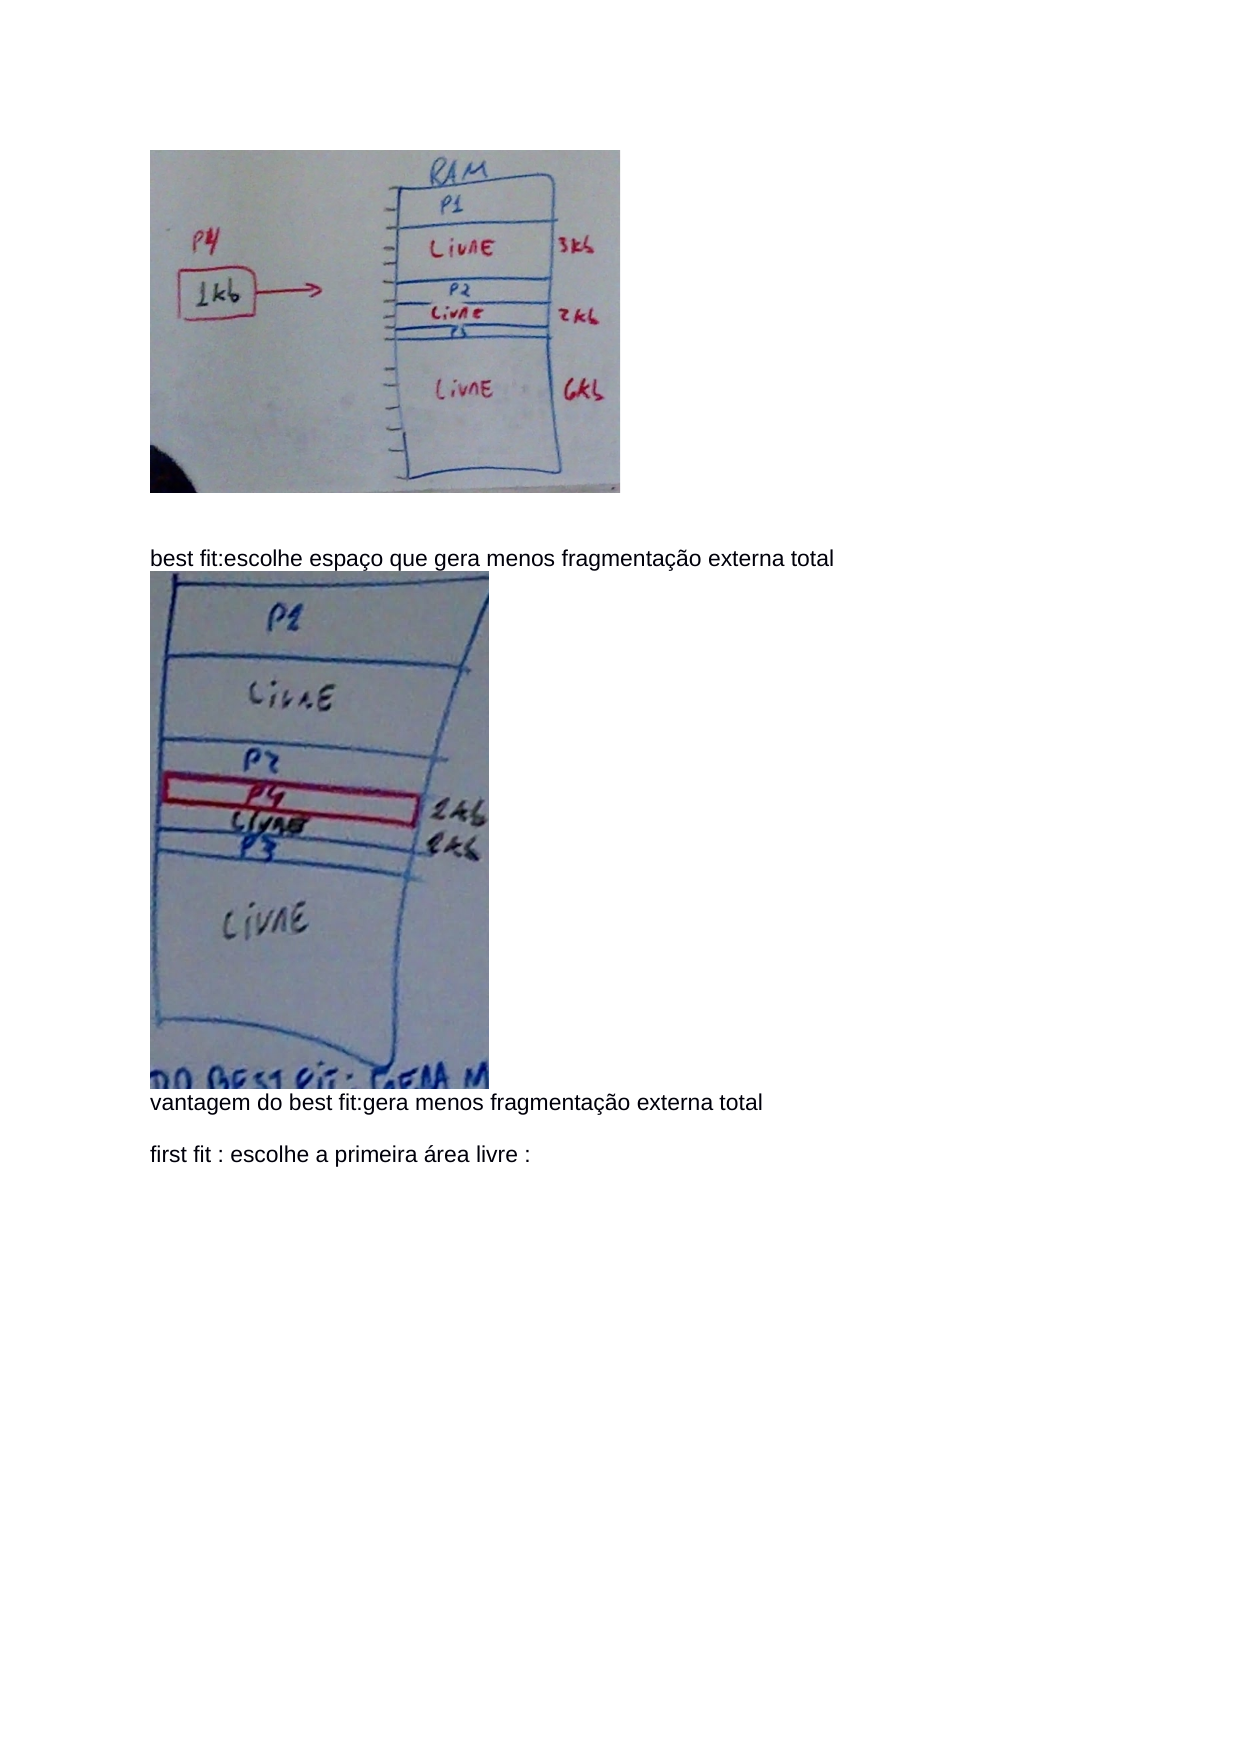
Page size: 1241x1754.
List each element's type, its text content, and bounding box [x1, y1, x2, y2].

text vantagem do best fit:gera menos fragmentação externa total [150, 1088, 1090, 1115]
picture [150, 571, 489, 1089]
picture [150, 150, 621, 493]
text first fit : escolhe a primeira área livre : [150, 1141, 1090, 1167]
text best fit:escolhe espaço que gera menos fragmentação externa total [150, 545, 1090, 571]
